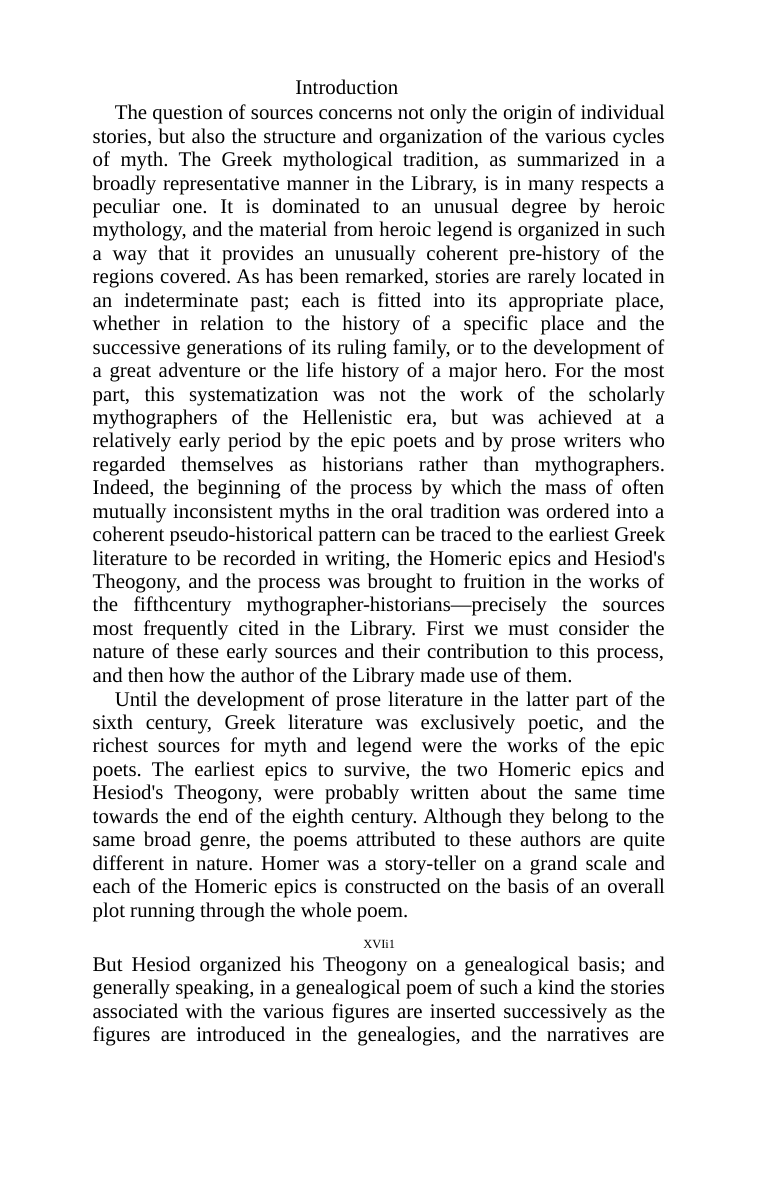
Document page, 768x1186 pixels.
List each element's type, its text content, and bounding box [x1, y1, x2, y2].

text Until the development of prose literature in the latter part of the sixth century, Greek literature was exclusively poetic, and the richest sources for myth and legend were the works of the epic poets. The earliest epics to survive, the two Homeric epics and Hesiod's Theogony, were probably written about the same time towards the end of the eighth century. Although they belong to the same broad genre, the poems attributed to these authors are quite different in nature. Homer was a story-teller on a grand scale and each of the Homeric epics is constructed on the basis of an overall plot running through the whole poem. [92, 687, 666, 922]
text XVIi1 [121, 937, 637, 951]
text The question of sources concerns not only the origin of individual stories, but also the structure and organization of the various cycles of myth. The Greek mythological tradition, as summarized in a broadly representative manner in the Library, is in many respects a peculiar one. It is dominated to an unusual degree by heroic mythology, and the material from heroic legend is organized in such a way that it provides an unusually coherent pre-history of the regions covered. As has been remarked, stories are rarely located in an indeterminate past; each is fitted into its appropriate place, whether in relation to the history of a specific place and the successive generations of its ruling family, or to the development of a great adventure or the life history of a major hero. For the most part, this systematization was not the work of the scholarly mythographers of the Hellenistic era, but was achieved at a relatively early period by the epic poets and by prose writers who regarded themselves as historians rather than mythographers. Indeed, the beginning of the process by which the mass of often mutually inconsistent myths in the oral tradition was ordered into a coherent pseudo-historical pattern can be traced to the earliest Greek literature to be recorded in writing, the Homeric epics and Hesiod's Theogony, and the process was brought to fruition in the works of the fifthcentury mythographer-historians—precisely the sources most frequently cited in the Library. First we must consider the nature of these early sources and their contribution to this process, and then how the author of the Library made use of them. [92, 101, 666, 687]
